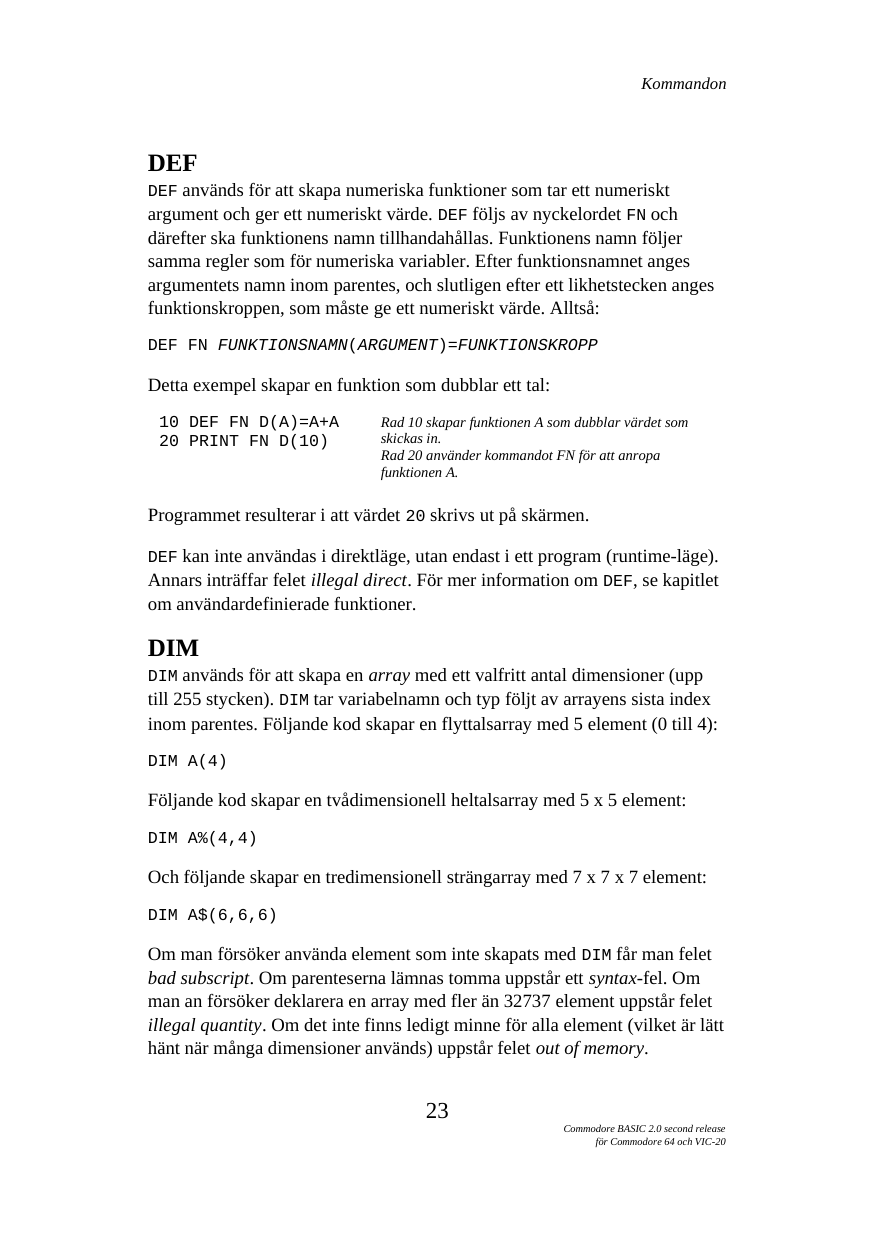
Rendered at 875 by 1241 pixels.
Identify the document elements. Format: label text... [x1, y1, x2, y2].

table_header 10 DEF FN D(A)=A+A 20 PRINT FN D(10) [148, 414, 369, 481]
text DEF FN FUNKTIONSNAMN(ARGUMENT)=FUNKTIONSKROPP [148, 337, 726, 356]
text DIM används för att skapa en array med ett valfritt antal dimensioner (upp till 255 stycken). DIM tar variabelnamn och typ följt av arrayens sista index inom parentes. Följande kod skapar en flyttalsarray med 5 element (0 till 4): [148, 664, 726, 734]
text Följande kod skapar en tvådimensionell heltalsarray med 5 x 5 element: [148, 789, 726, 811]
table_header Rad 10 skapar funktionen A som dubblar värdet som skickas in. Rad 20 använder kommandot FN för att anropa funktionen A. [369, 414, 726, 481]
text DEF kan inte användas i direktläge, utan endast i ett program (runtime-läge). Annars inträffar felet illegal direct. För mer information om DEF, se kapitlet om användardefinierade funktioner. [148, 545, 726, 615]
text DIM A$(6,6,6) [148, 906, 726, 925]
text Och följande skapar en tredimensionell strängarray med 7 x 7 x 7 element: [148, 866, 726, 888]
text Om man försöker använda element som inte skapats med DIM får man felet bad subscript. Om parenteserna lämnas tomma uppstår ett syntax-fel. Om man an försöker deklarera en array med fler än 32737 element uppstår felet illegal quantity. Om det inte finns ledigt minne för alla element (vilket är lätt hänt när många dimensioner används) uppstår felet out of memory. [148, 943, 726, 1058]
text Detta exempel skapar en funktion som dubblar ett tal: [148, 374, 726, 395]
subtitle DIM [148, 633, 726, 662]
text DIM A(4) [148, 752, 726, 771]
text DIM A%(4,4) [148, 829, 726, 848]
subtitle DEF [148, 148, 726, 176]
text Programmet resulterar i att värdet 20 skrivs ut på skärmen. [148, 481, 726, 526]
text DEF används för att skapa numeriska funktioner som tar ett numeriskt argument och ger ett numeriskt värde. DEF följs av nyckelordet FN och därefter ska funktionens namn tillhandahållas. Funktionens namn följer samma regler som för numeriska variabler. Efter funktionsnamnet anges argumentets namn inom parentes, och slutligen efter ett likhetstecken anges funktionskroppen, som måste ge ett numeriskt värde. Alltså: [148, 179, 726, 318]
